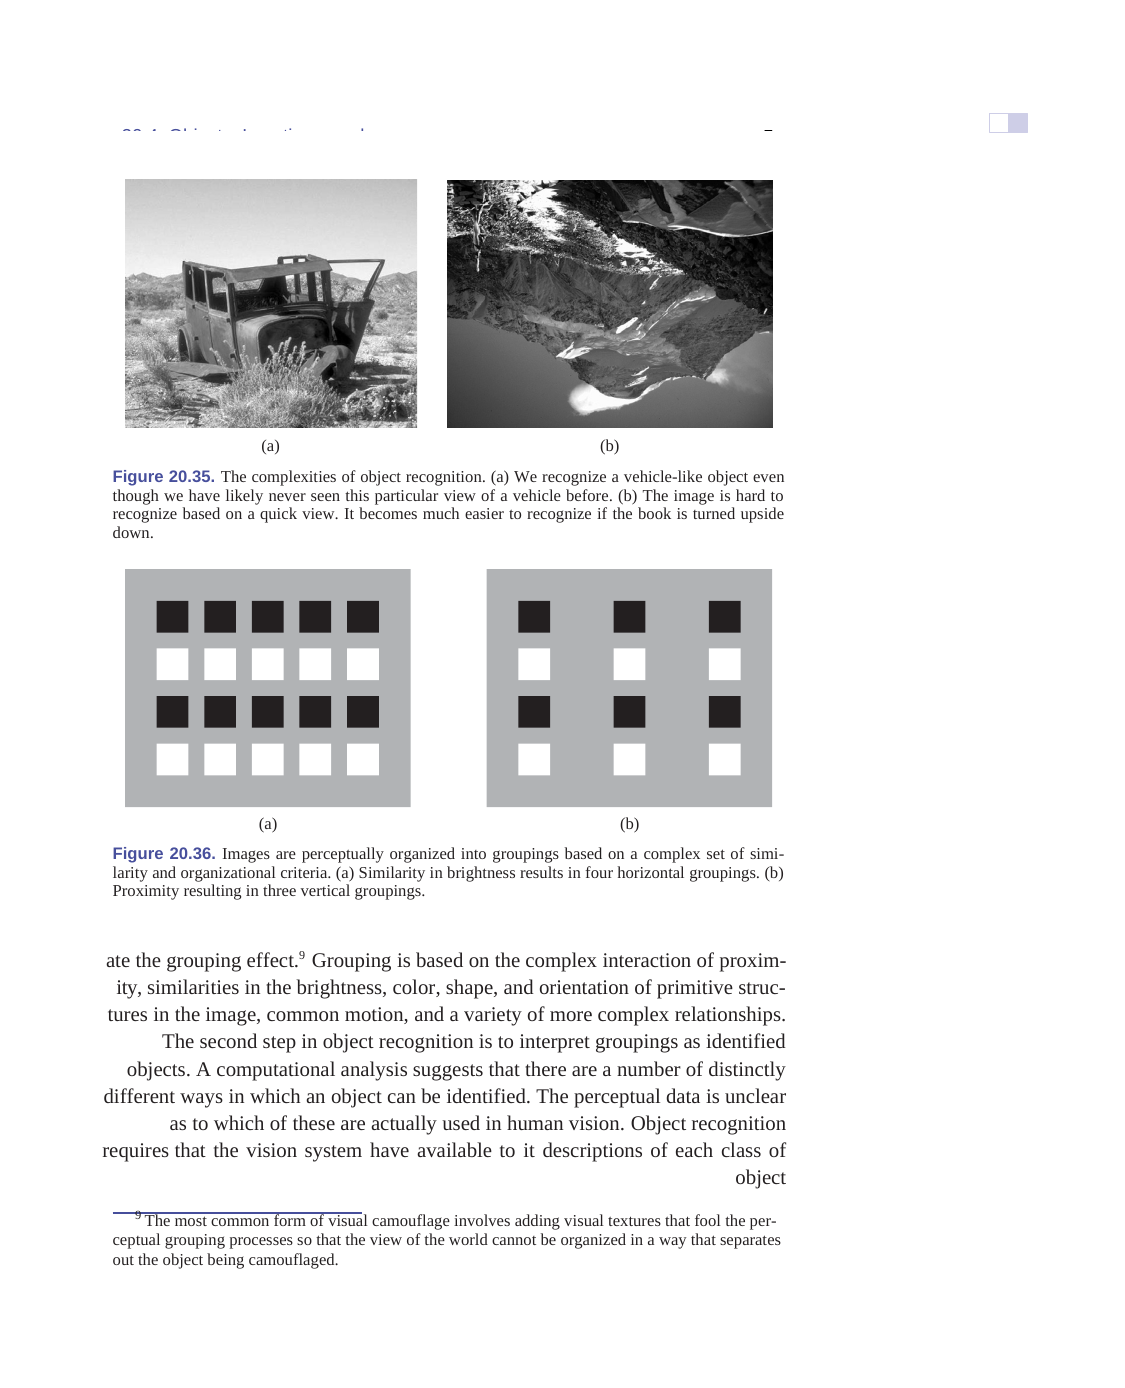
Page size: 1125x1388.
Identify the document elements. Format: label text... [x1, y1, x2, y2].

text 9 The most common form of visual camouflage involves adding visual textures that fool the per- [135, 1208, 1048, 1229]
picture [447, 180, 773, 428]
text Figure 20.36. Images are perceptually organized into groupings based on a complex set of simi- larity and organizational criteria. (a) Similarity in brightness results in four horizontal groupings. (b) Proximity resulting in three vertical groupings. [112, 845, 785, 900]
text ceptual grouping processes so that the view of the world cannot be organized in a way that separates out the object being camouflaged. [112, 1230, 801, 1269]
text ate the grouping effect.9 Grouping is based on the complex interaction of proxim- ity, similarities in the brightness, color, shape, and orientation of primitive struc- tures in the image, common motion, and a variety of more complex relationships. The second step in object recognition is to interpret groupings as identified objects. A computational analysis suggests that there are a number of distinctly different ways in which an object can be identified. The perceptual data is unclear as to which of these are actually used in human vision. Object recognition requires that the vision system have available to it descriptions of each class of object [102, 948, 786, 1189]
picture [125, 179, 418, 428]
text (a) (b) [261, 436, 1048, 455]
text (a) (b) [259, 572, 1048, 833]
text Figure 20.35. The complexities of object recognition. (a) We recognize a vehicle-like object even though we have likely never seen this particular view of a vehicle before. (b) The image is hard to recognize based on a quick view. It becomes much easier to recognize if the book is turned upside down. [112, 468, 785, 542]
